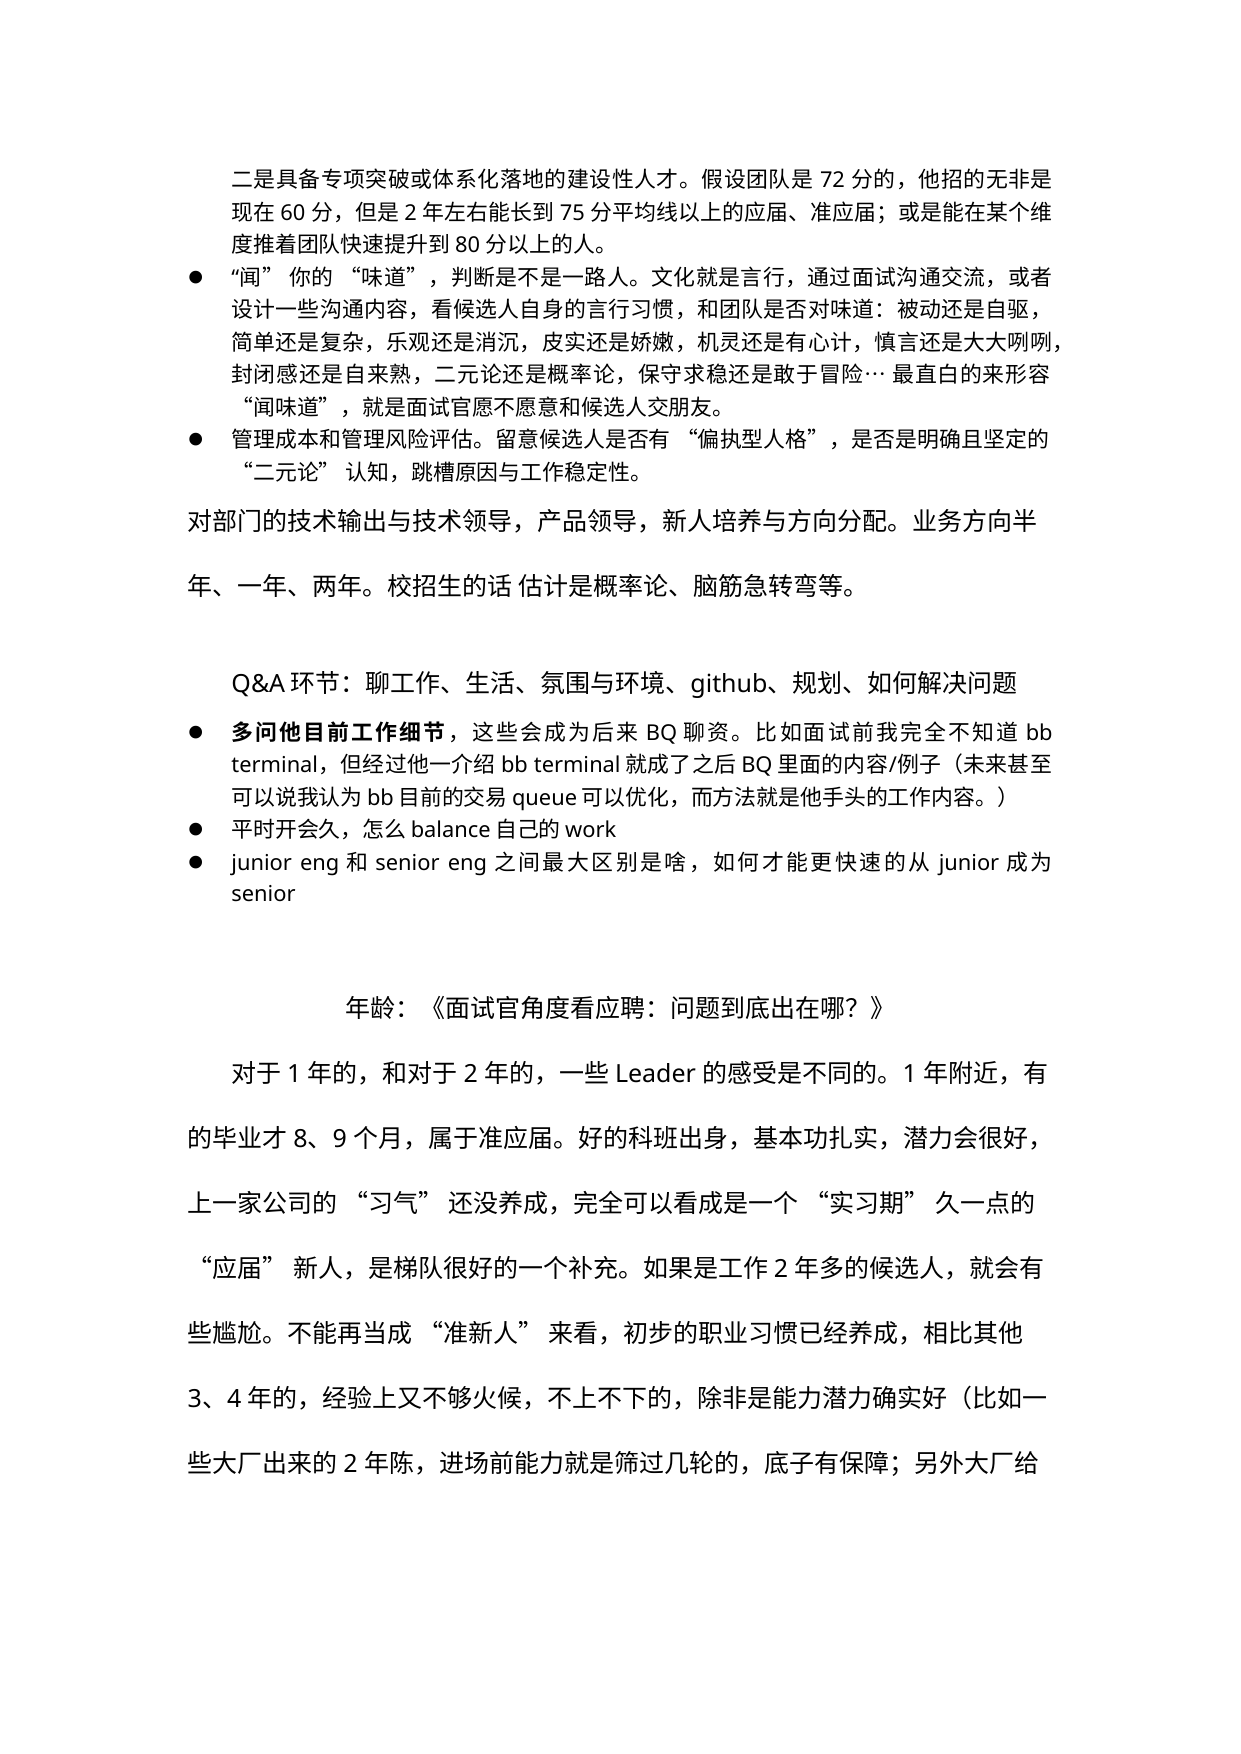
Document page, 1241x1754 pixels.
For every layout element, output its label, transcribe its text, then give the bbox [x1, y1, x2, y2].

text 年龄：《面试官角度看应聘：问题到底出在哪？》 [187, 974, 1053, 1039]
list 多问他目前工作细节，这些会成为后来BQ聊资。比如面试前我完全不知道bb terminal，但经过他一介绍bb terminal就成了之后BQ里面的内容/例子（未来甚至可以说我认为bb目前的交易queue可以优化，而方法就是他手头的工作内容。） [187, 714, 1053, 812]
list 管理成本和管理风险评估。留意候选人是否有 “偏执型人格”，是否是明确且坚定的 “二元论” 认知，跳槽原因与工作稳定性。 [187, 422, 1053, 487]
list “闻” 你的 “味道”，判断是不是一路人。文化就是言行，通过面试沟通交流，或者设计一些沟通内容，看候选人自身的言行习惯，和团队是否对味道：被动还是自驱，简单还是复杂，乐观还是消沉，皮实还是娇嫩，机灵还是有心计，慎言还是大大咧咧，封闭感还是自来熟，二元论还是概率论，保守求稳还是敢于冒险… 最直白的来形容 “闻味道”，就是面试官愿不愿意和候选人交朋友。 [187, 259, 1053, 422]
text 对部门的技术输出与技术领导，产品领导，新人培养与方向分配。业务方向半年、一年、两年。校招生的话 估计是概率论、脑筋急转弯等。 [187, 487, 1053, 617]
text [187, 1039, 1053, 1494]
list junior eng和senior eng之间最大区别是啥，如何才能更快速的从junior成为senior [187, 844, 1053, 909]
list 平时开会久，怎么balance自己的work [187, 812, 1053, 844]
text Q&A环节：聊工作、生活、氛围与环境、github、规划、如何解决问题 [187, 649, 1053, 714]
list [187, 162, 1053, 259]
